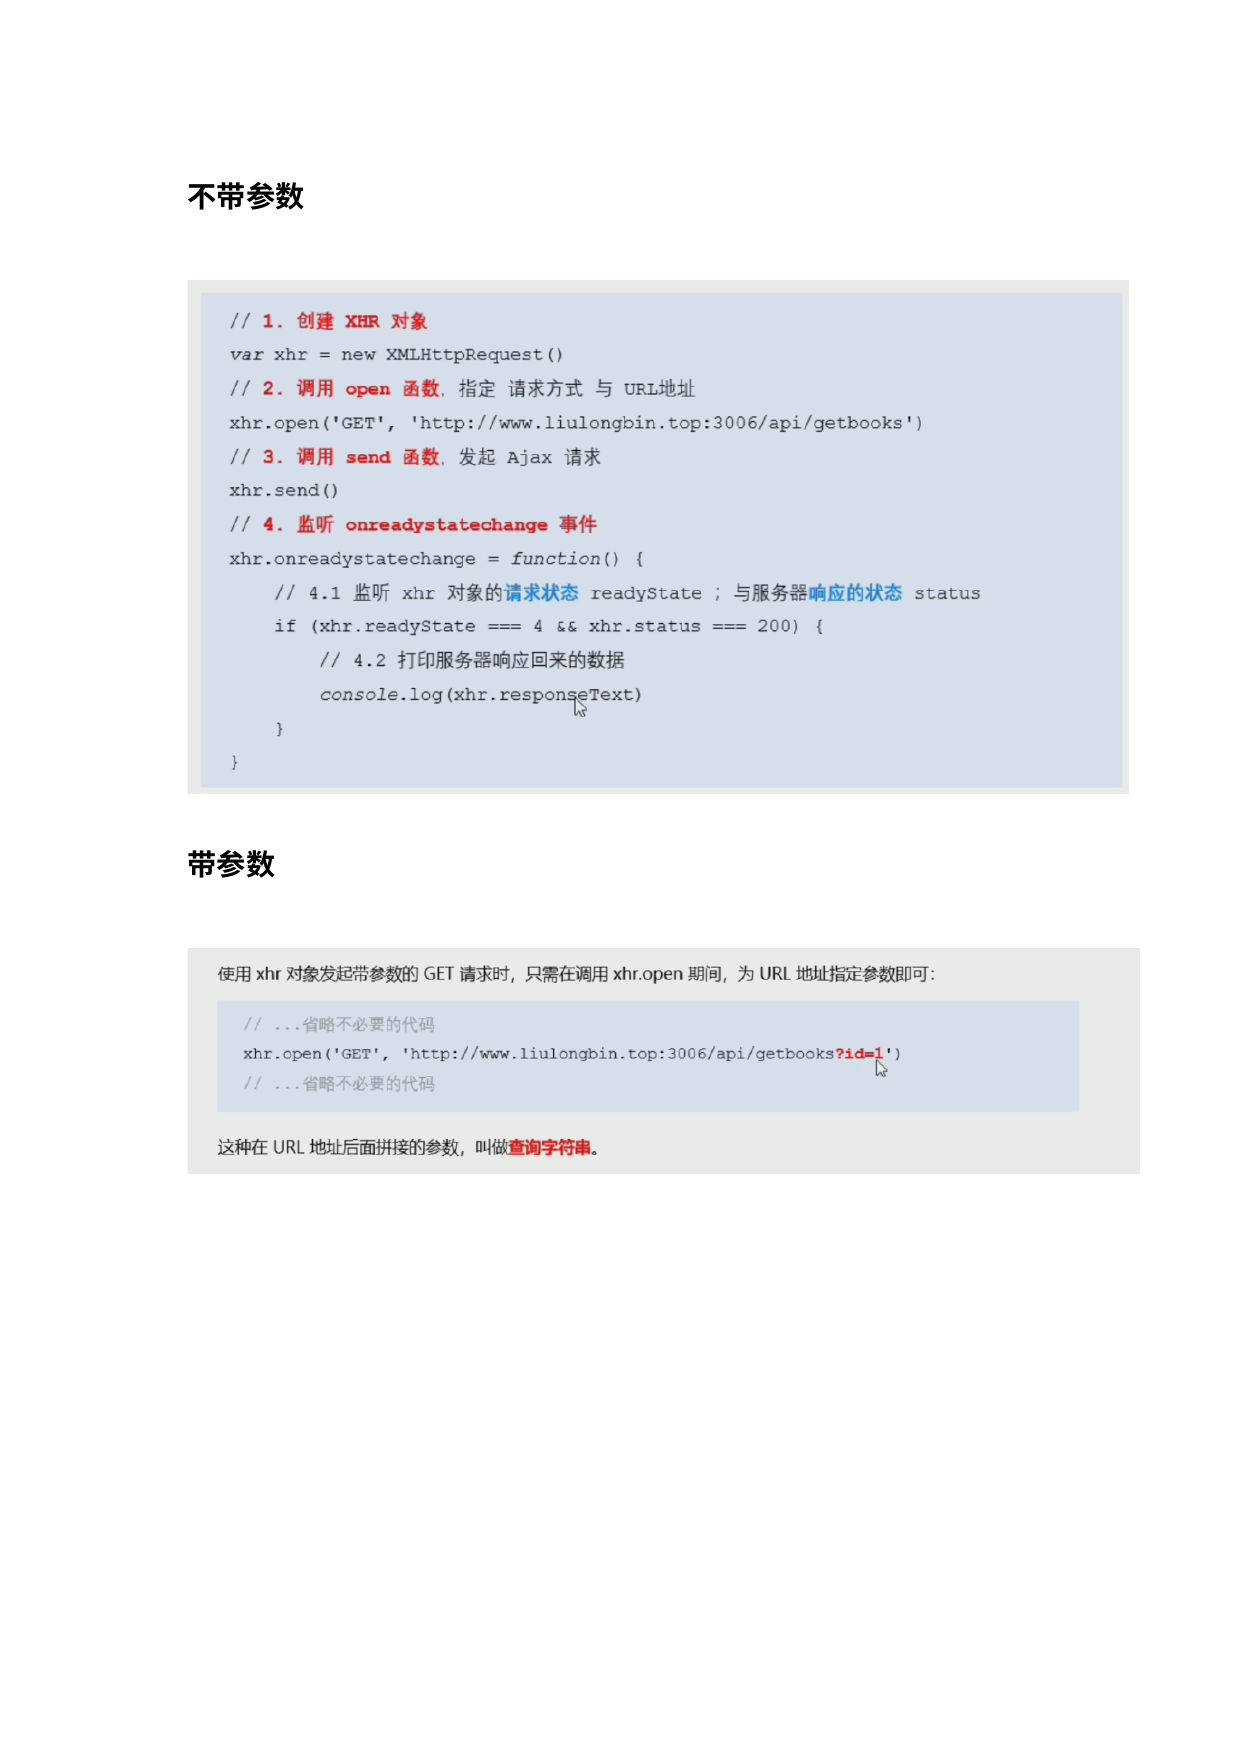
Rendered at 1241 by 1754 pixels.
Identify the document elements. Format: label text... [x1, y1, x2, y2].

picture [187, 280, 1129, 794]
subtitle 带参数 [187, 830, 1053, 895]
picture [187, 948, 1140, 1174]
subtitle 不带参数 [187, 162, 1053, 227]
